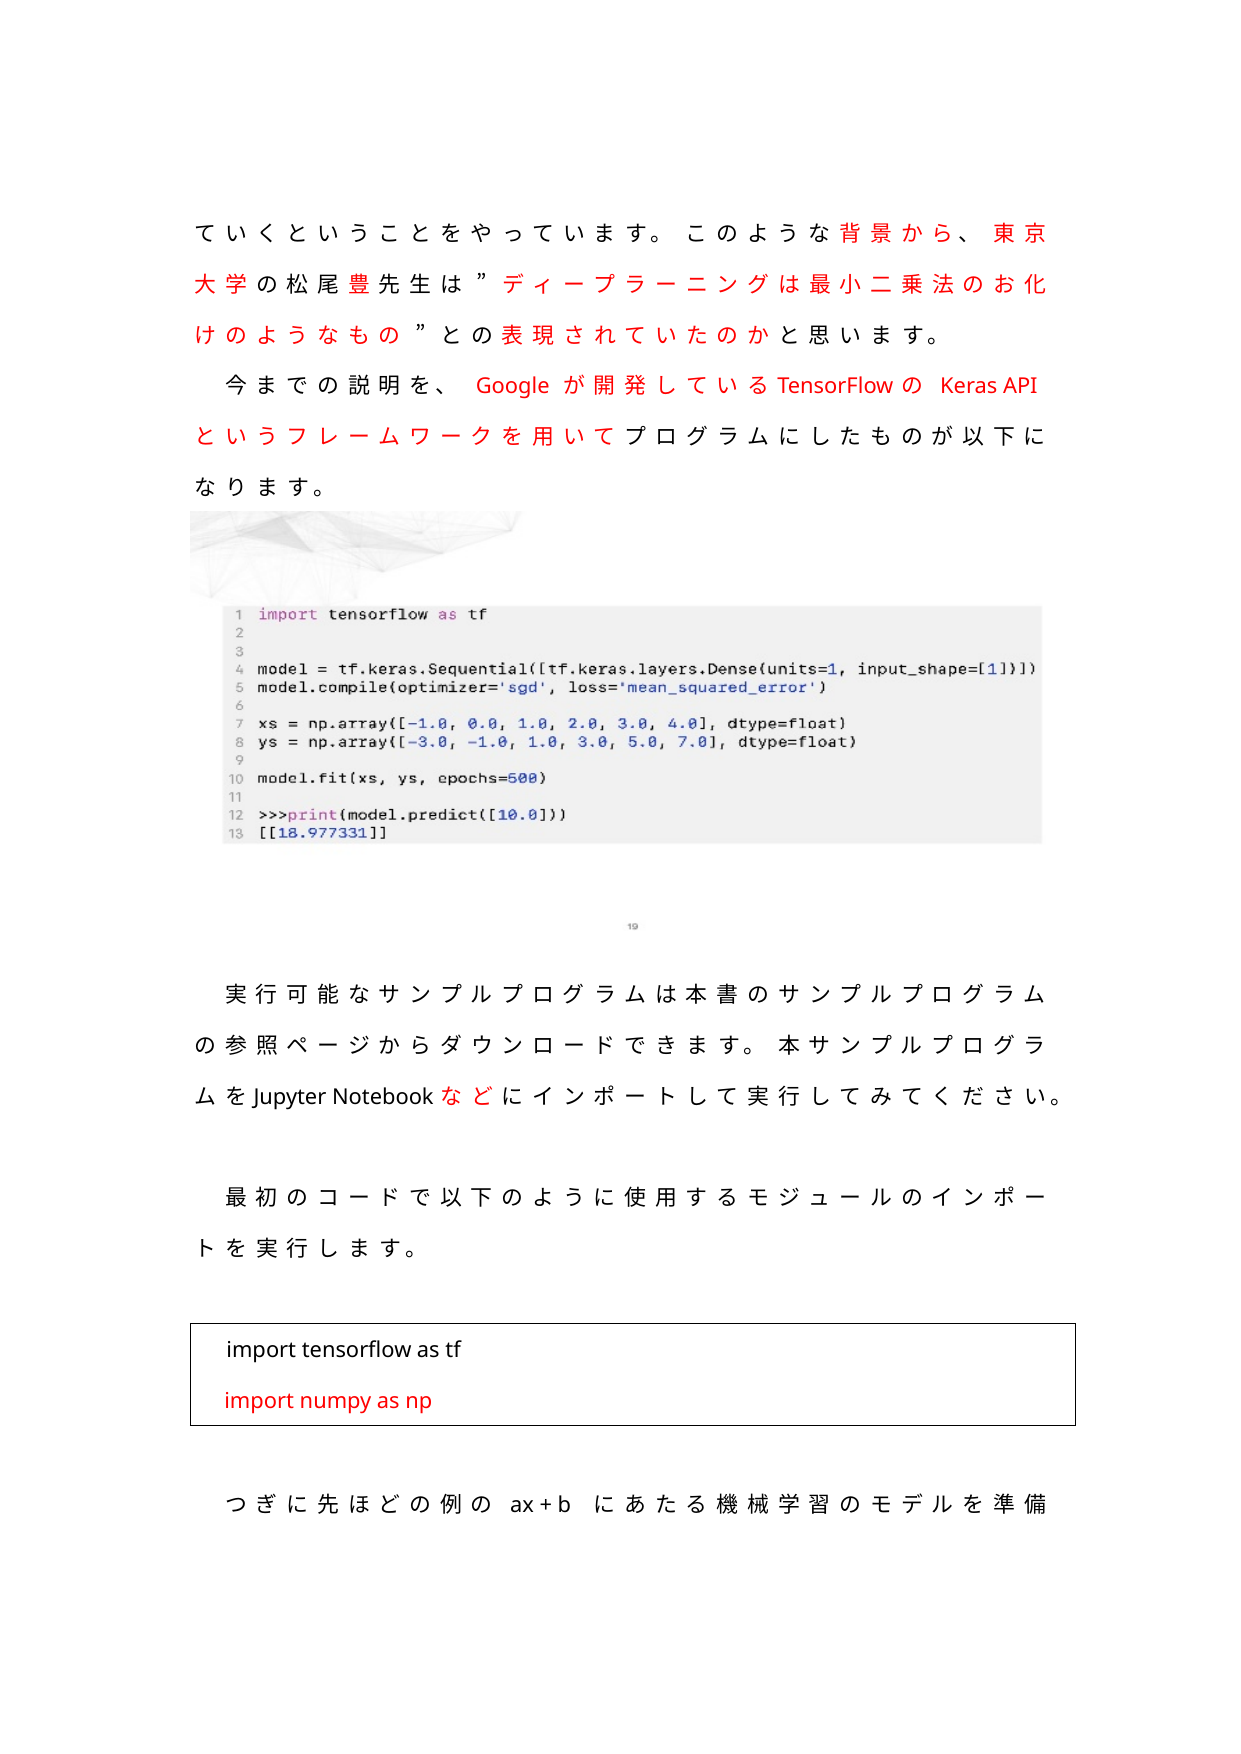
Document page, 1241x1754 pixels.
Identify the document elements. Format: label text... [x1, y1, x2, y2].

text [190, 207, 1050, 359]
text 今までの説明を、Googleが開発しているTensorFlowのKeras APIというフレームワークを用いてプログラムにしたものが以下になります。 [190, 359, 1050, 511]
picture [190, 511, 1076, 939]
text 最初のコードで以下のように使用するモジュールのインポートを実行します。 [190, 1171, 1050, 1272]
text 実行可能なサンプルプログラムは本書のサンプルプログラムの参照ページからダウンロードできます。本サンプルプログラムをJupyter Notebookなどにインポートして実行してみてください。 [190, 968, 1050, 1120]
table_header import tensorflow as tf import numpy as np [191, 1324, 1075, 1425]
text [190, 1477, 1050, 1528]
